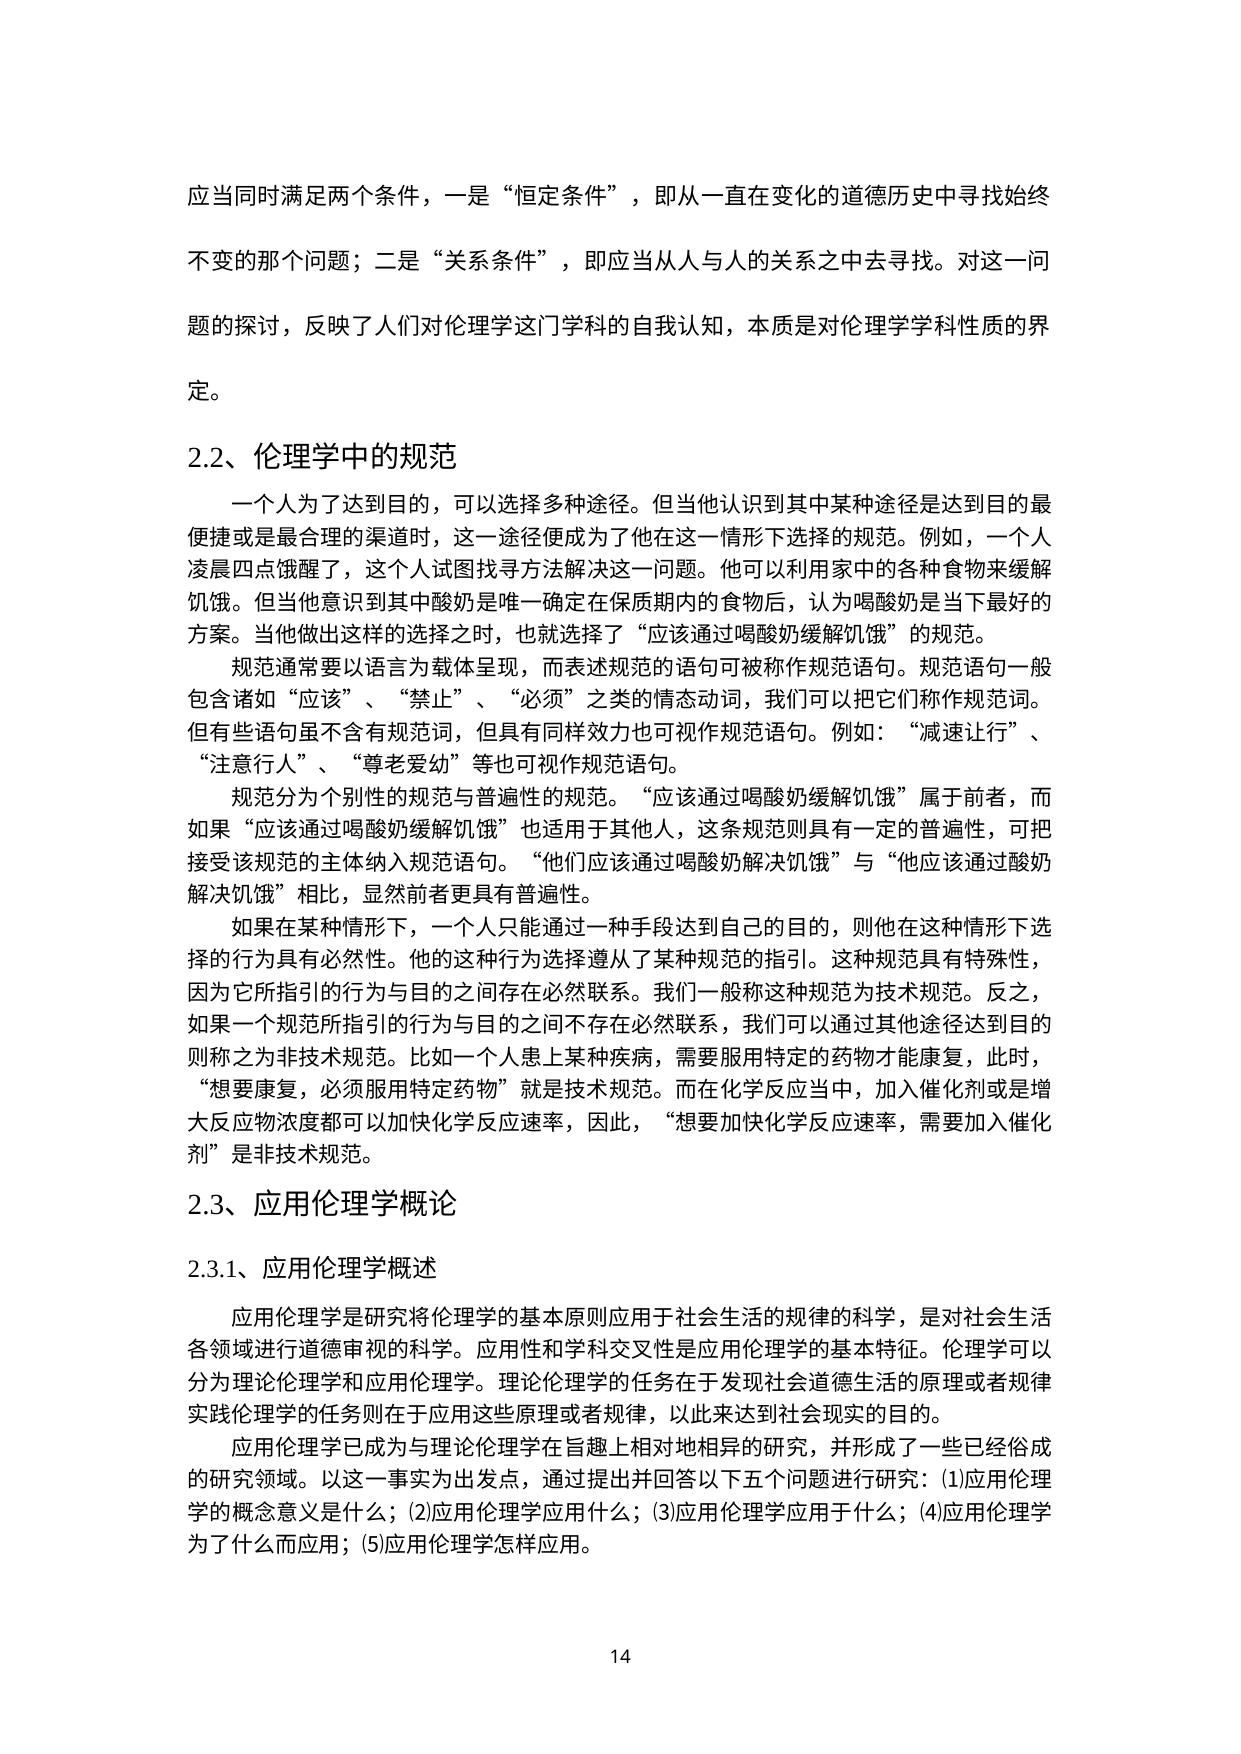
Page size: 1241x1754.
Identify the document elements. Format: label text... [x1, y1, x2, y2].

text 一个人为了达到目的，可以选择多种途径。但当他认识到其中某种途径是达到目的最便捷或是最合理的渠道时，这一途径便成为了他在这一情形下选择的规范。例如，一个人凌晨四点饿醒了，这个人试图找寻方法解决这一问题。他可以利用家中的各种食物来缓解饥饿。但当他意识到其中酸奶是唯一确定在保质期内的食物后，认为喝酸奶是当下最好的方案。当他做出这样的选择之时，也就选择了“应该通过喝酸奶缓解饥饿”的规范。 [187, 487, 1053, 649]
text 2.3、应用伦理学概论 [187, 1169, 1053, 1234]
text 规范分为个别性的规范与普遍性的规范。“应该通过喝酸奶缓解饥饿”属于前者，而如果“应该通过喝酸奶缓解饥饿”也适用于其他人，这条规范则具有一定的普遍性，可把接受该规范的主体纳入规范语句。“他们应该通过喝酸奶解决饥饿”与“他应该通过酸奶解决饥饿”相比，显然前者更具有普遍性。 [187, 779, 1053, 909]
text 规范通常要以语言为载体呈现，而表述规范的语句可被称作规范语句。规范语句一般包含诸如“应该”、“禁止”、“必须”之类的情态动词，我们可以把它们称作规范词。但有些语句虽不含有规范词，但具有同样效力也可视作规范语句。例如：“减速让行”、“注意行人”、“尊老爱幼”等也可视作规范语句。 [187, 649, 1053, 779]
text 应用伦理学已成为与理论伦理学在旨趣上相对地相异的研究，并形成了一些已经俗成的研究领域。以这一事实为出发点，通过提出并回答以下五个问题进行研究：⑴应用伦理学的概念意义是什么；⑵应用伦理学应用什么；⑶应用伦理学应用于什么；⑷应用伦理学为了什么而应用；⑸应用伦理学怎样应用。 [187, 1429, 1053, 1559]
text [187, 162, 1053, 422]
text 2.2、伦理学中的规范 [187, 422, 1053, 487]
text 应用伦理学是研究将伦理学的基本原则应用于社会生活的规律的科学，是对社会生活各领域进行道德审视的科学。应用性和学科交叉性是应用伦理学的基本特征。伦理学可以分为理论伦理学和应用伦理学。理论伦理学的任务在于发现社会道德生活的原理或者规律；实践伦理学的任务则在于应用这些原理或者规律，以此来达到社会现实的目的。 [187, 1299, 1053, 1429]
text 如果在某种情形下，一个人只能通过一种手段达到自己的目的，则他在这种情形下选择的行为具有必然性。他的这种行为选择遵从了某种规范的指引。这种规范具有特殊性，因为它所指引的行为与目的之间存在必然联系。我们一般称这种规范为技术规范。反之，如果一个规范所指引的行为与目的之间不存在必然联系，我们可以通过其他途径达到目的则称之为非技术规范。比如一个人患上某种疾病，需要服用特定的药物才能康复，此时，“想要康复，必须服用特定药物”就是技术规范。而在化学反应当中，加入催化剂或是增大反应物浓度都可以加快化学反应速率，因此，“想要加快化学反应速率，需要加入催化剂”是非技术规范。 [187, 909, 1053, 1169]
text 2.3.1、应用伦理学概述 [187, 1234, 1053, 1299]
